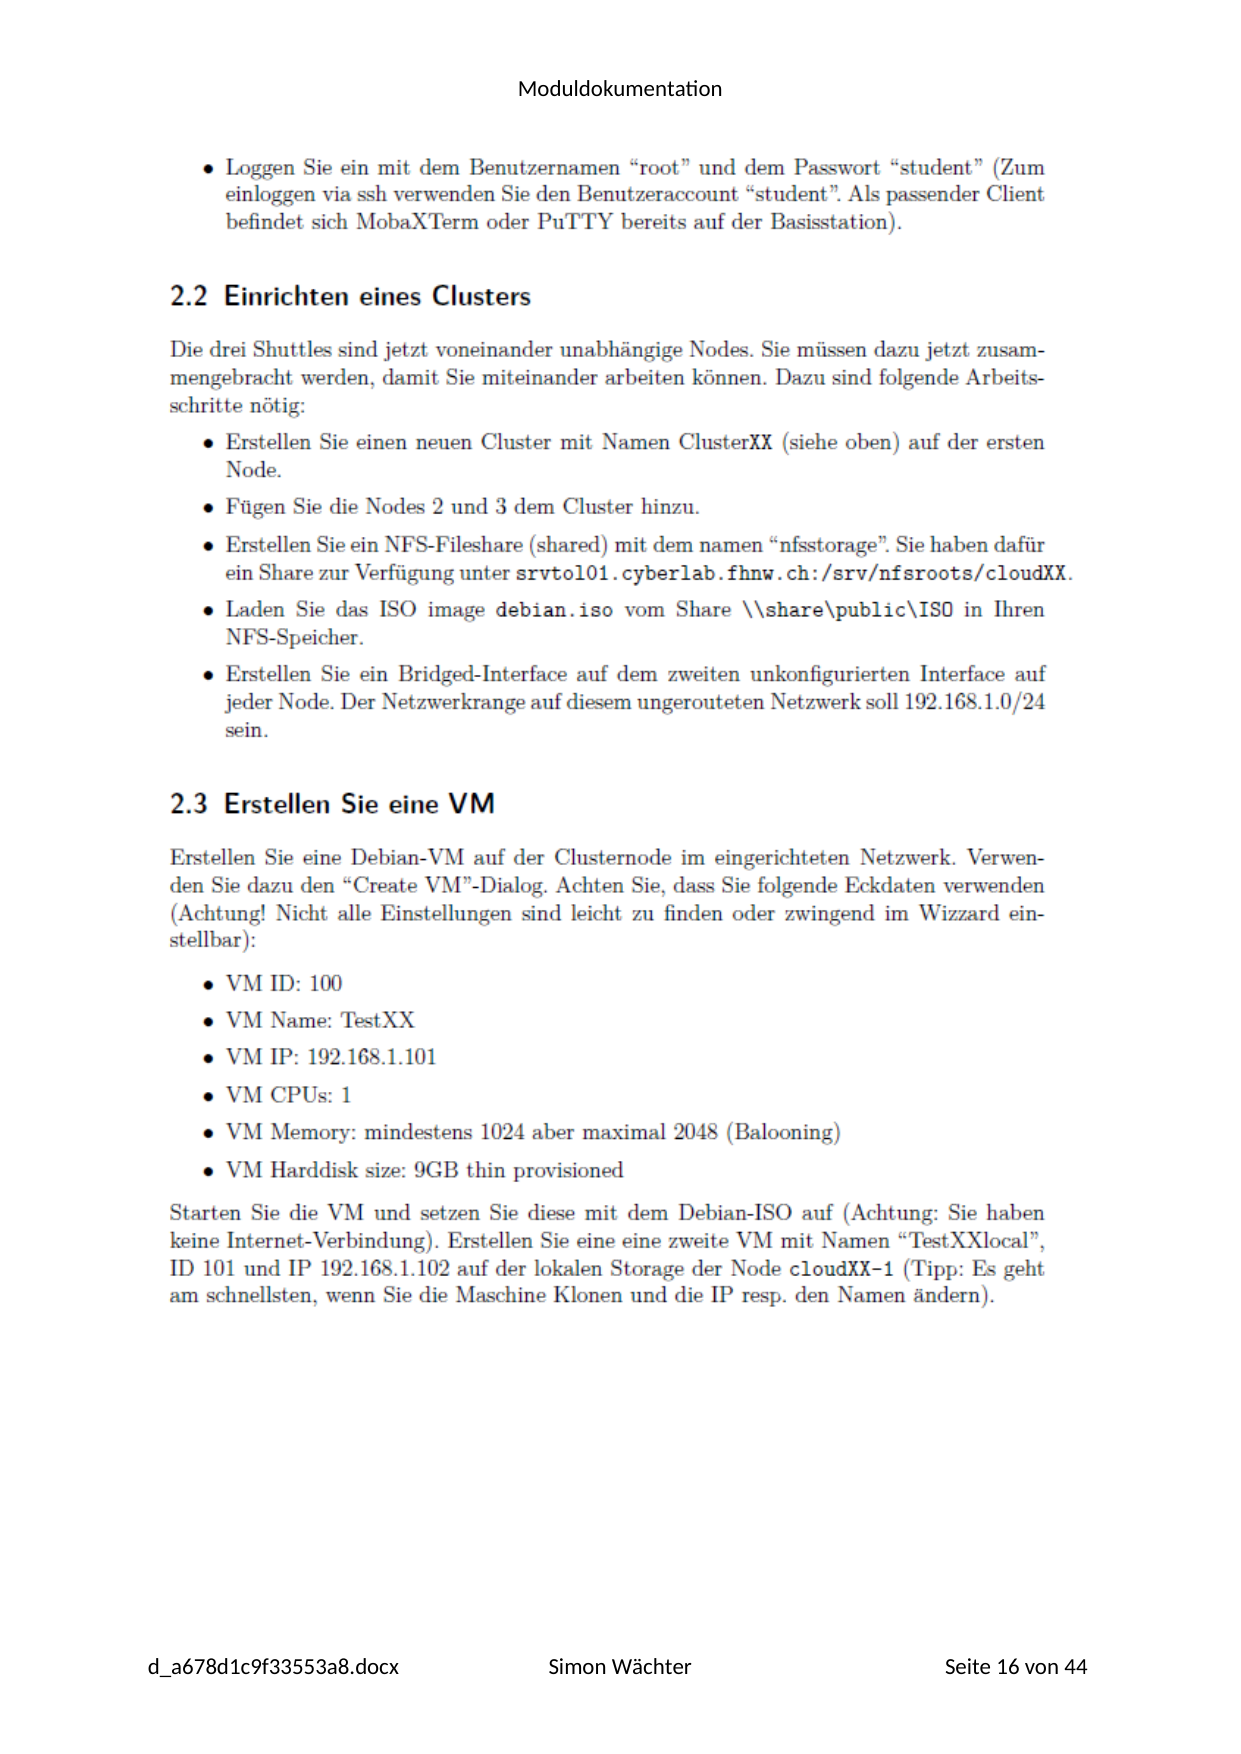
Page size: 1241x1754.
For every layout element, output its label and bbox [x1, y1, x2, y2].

picture [147, 147, 1093, 1345]
